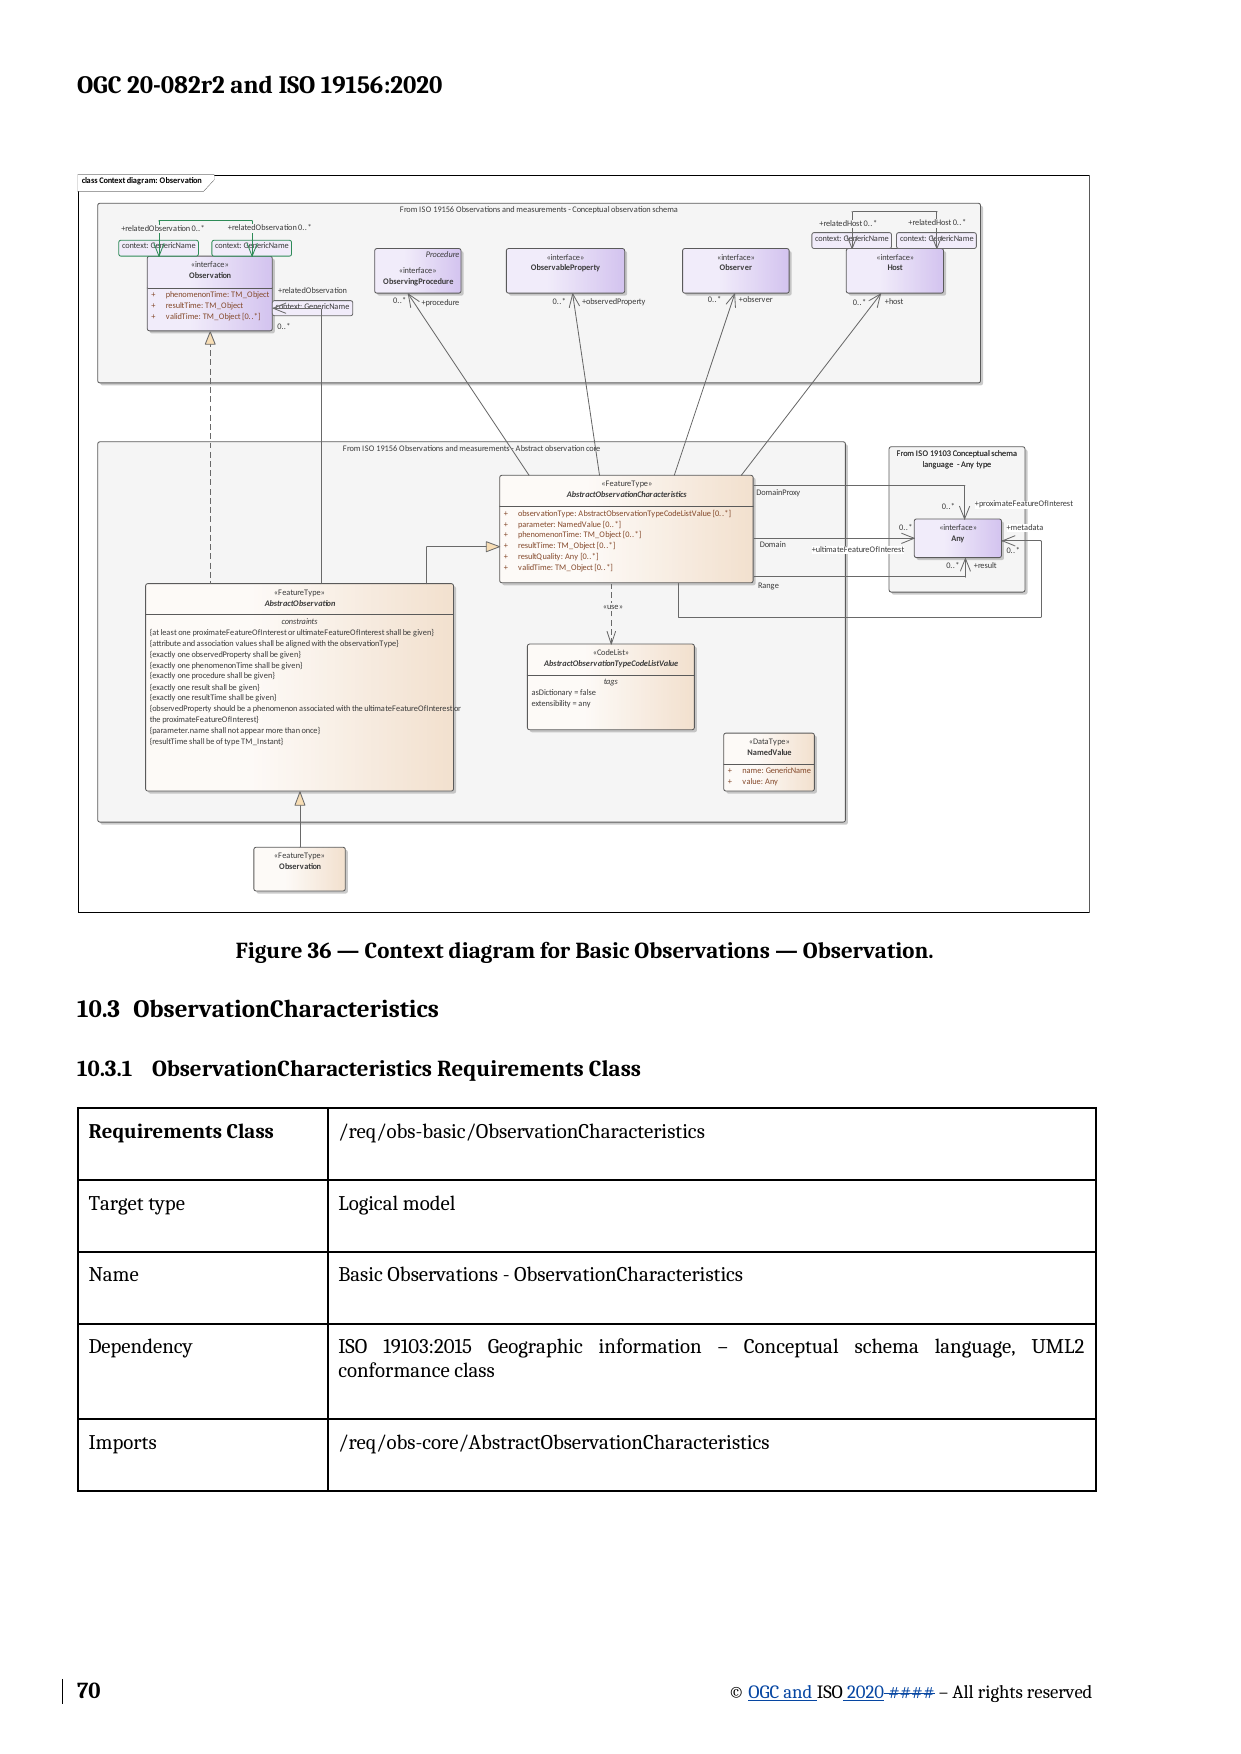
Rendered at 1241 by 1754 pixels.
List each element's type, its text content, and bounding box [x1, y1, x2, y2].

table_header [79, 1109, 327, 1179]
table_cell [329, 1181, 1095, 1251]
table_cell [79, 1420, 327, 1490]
subtitle ObservationCharacteristics [77, 995, 1092, 1024]
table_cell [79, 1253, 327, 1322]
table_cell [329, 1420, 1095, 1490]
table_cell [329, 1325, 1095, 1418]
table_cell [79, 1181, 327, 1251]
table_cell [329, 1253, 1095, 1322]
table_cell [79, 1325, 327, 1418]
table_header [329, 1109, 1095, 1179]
text Figure 36 — Context diagram for Basic Observations — Observation. [77, 938, 1092, 964]
subtitle ObservationCharacteristics Requirements Class [77, 1055, 1092, 1082]
